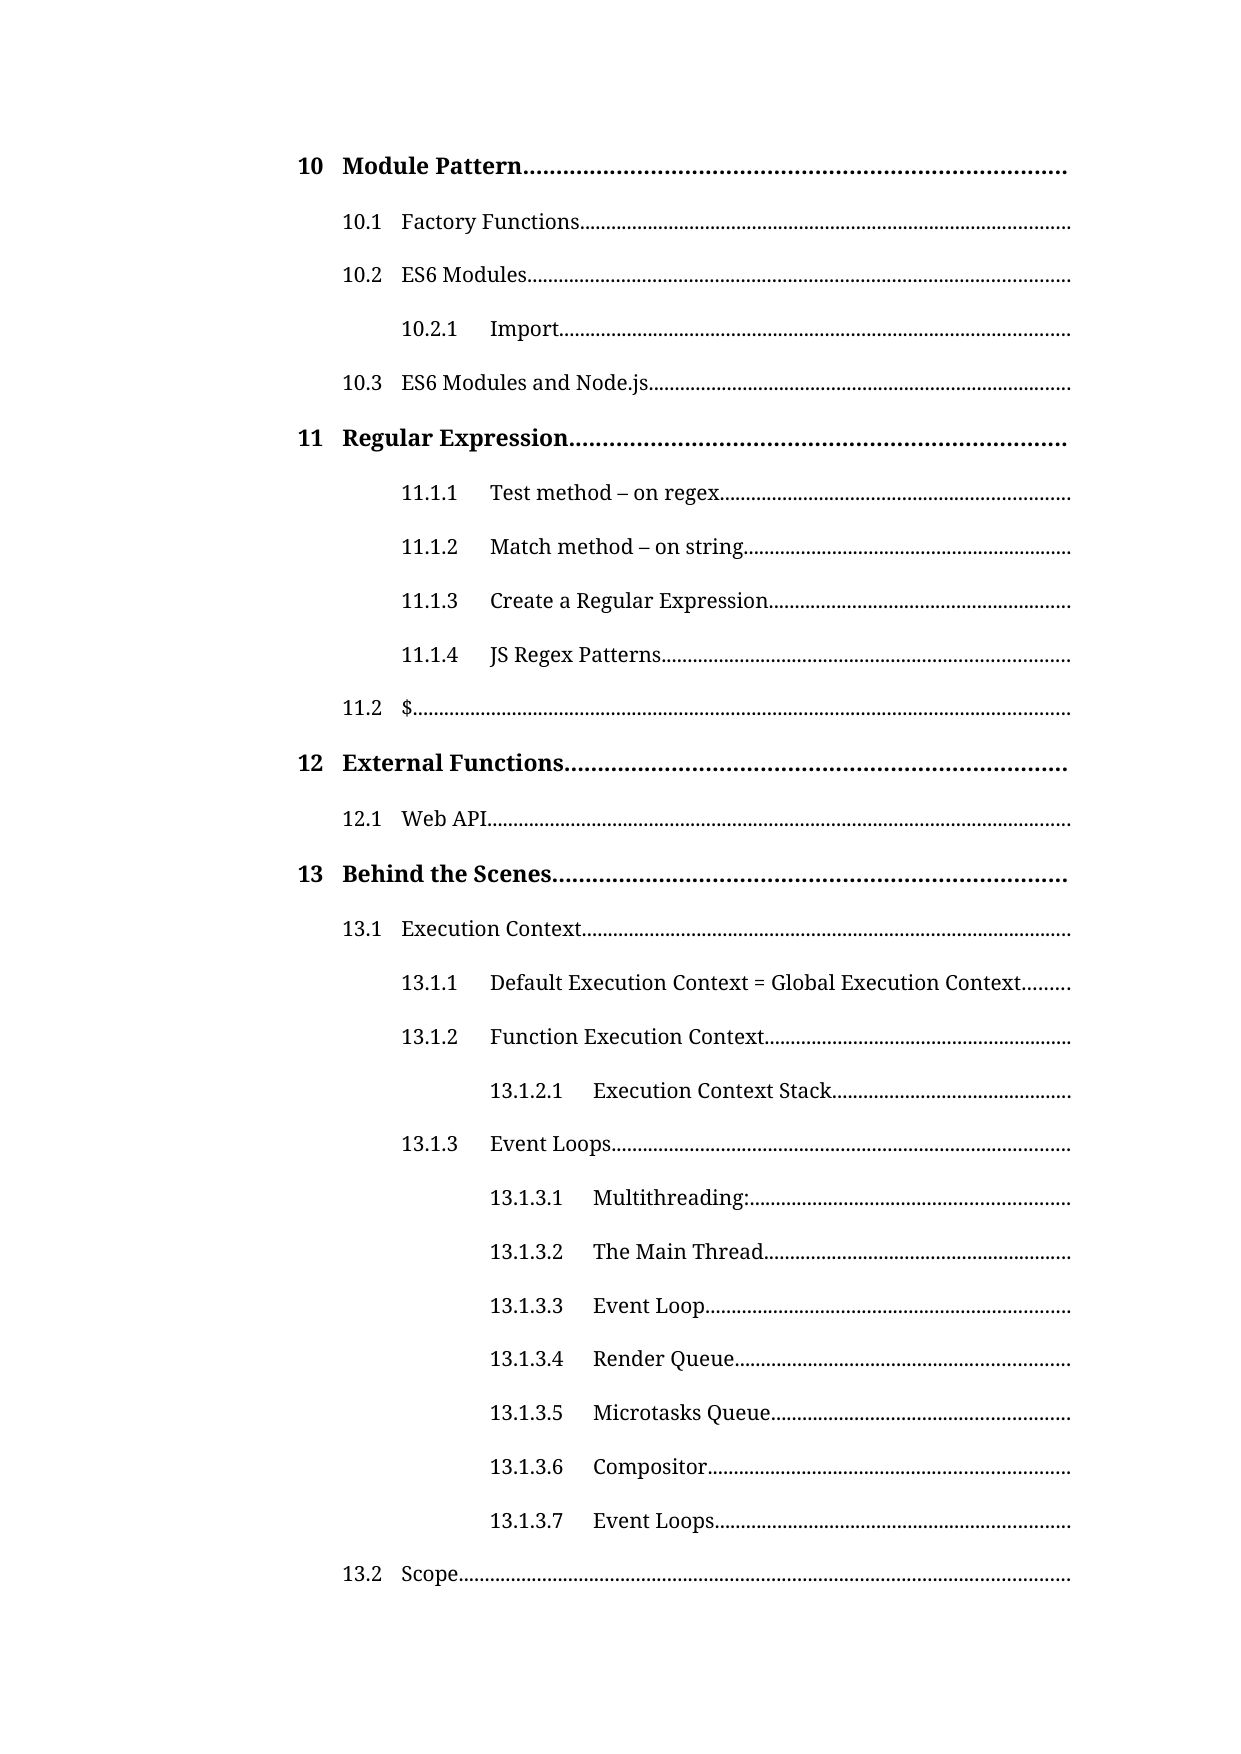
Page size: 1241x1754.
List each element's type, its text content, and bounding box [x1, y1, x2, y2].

text 10 Module Pattern 41 [298, 150, 1046, 181]
text 10.3 ES6 Modules and Node.js 43 [342, 368, 1046, 396]
text 11.1.3 Create a Regular Expression 44 [401, 586, 1046, 614]
text 12 External Functions 46 [298, 747, 1046, 778]
text 10.1 Factory Functions 42 [342, 207, 1046, 235]
text 13.1.3.4 Render Queue 51 [489, 1344, 1046, 1373]
text 10.2.1 Import 42 [401, 314, 1046, 343]
text 11.2 $ 45 [342, 693, 1046, 722]
text 13 Behind the Scenes 47 [298, 858, 1046, 889]
text 13.2 Scope 56 [342, 1559, 1046, 1588]
text 13.1.3.3 Event Loop 50 [489, 1291, 1046, 1319]
text 12.1 Web API 46 [342, 804, 1046, 832]
text 11.1.4 JS Regex Patterns 44 [401, 640, 1046, 668]
text 11.1.2 Match method – on string 44 [401, 532, 1046, 561]
text 13.1.3.6 Compositor 55 [489, 1452, 1046, 1481]
text 13.1.1 Default Execution Context = Global Execution Context 47 [401, 968, 1046, 997]
text 11.1.1 Test method – on regex 44 [401, 478, 1046, 507]
text 11 Regular Expression 44 [298, 422, 1046, 453]
text 10.2 ES6 Modules 42 [342, 261, 1046, 289]
text 13.1.3.1 Multithreading: 50 [489, 1183, 1046, 1212]
text 13.1.2.1 Execution Context Stack 48 [489, 1076, 1046, 1104]
text 13.1.3 Event Loops 49 [401, 1129, 1046, 1158]
text 13.1 Execution Context 47 [342, 914, 1046, 943]
text 13.1.3.2 The Main Thread 50 [489, 1237, 1046, 1266]
text 13.1.2 Function Execution Context 48 [401, 1022, 1046, 1051]
text 13.1.3.7 Event Loops 55 [489, 1506, 1046, 1534]
text 13.1.3.5 Microtasks Queue 53 [489, 1398, 1046, 1427]
